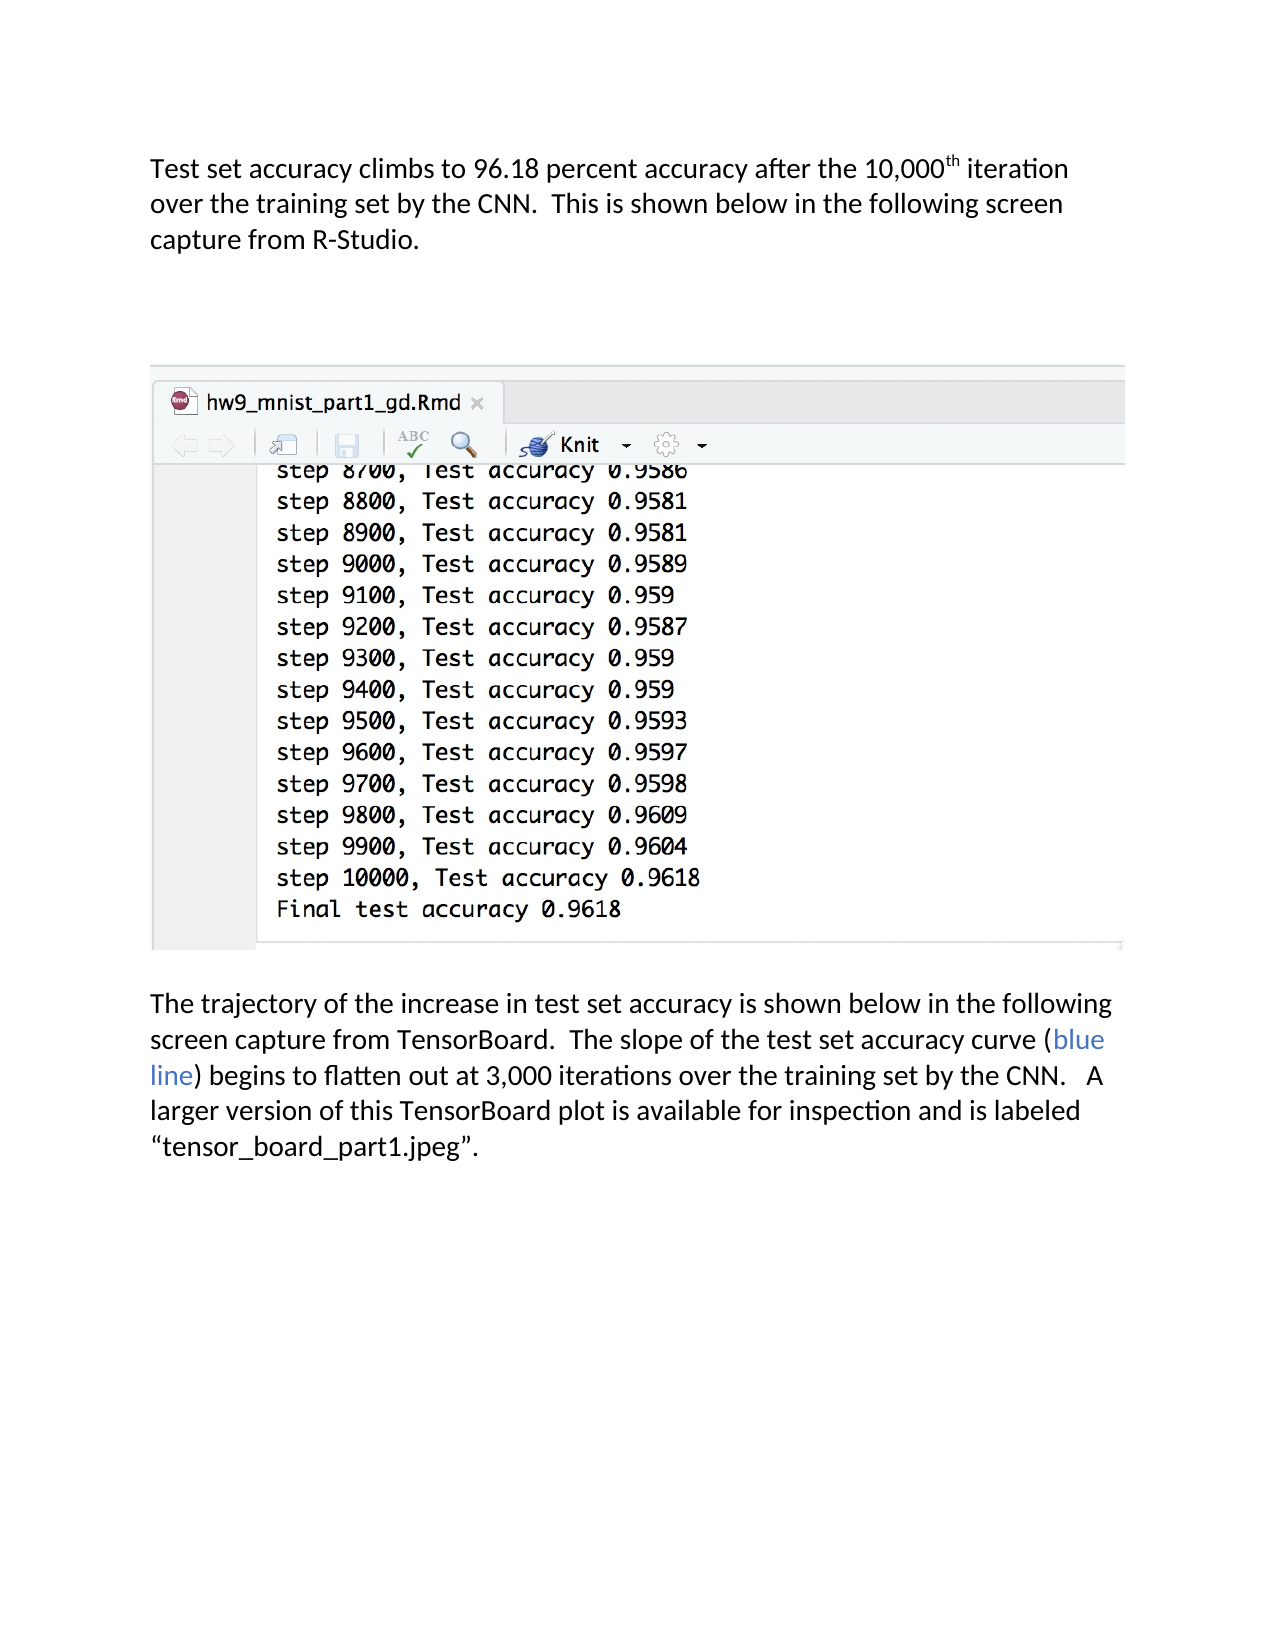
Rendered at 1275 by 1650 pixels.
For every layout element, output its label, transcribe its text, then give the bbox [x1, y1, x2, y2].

text The trajectory of the increase in test set accuracy is shown below in the following screen capture from TensorBoard. The slope of the test set accuracy curve (blue line) begins to flatten out at 3,000 iterations over the training set by the CNN. A larger version of this TensorBoard plot is available for inspection and is labeled “tensor_board_part1.jpeg”. [150, 986, 1125, 1164]
picture [150, 363, 1125, 950]
text Test set accuracy climbs to 96.18 percent accuracy after the 10,000th iteration over the training set by the CNN. This is shown below in the following screen capture from R-Studio. [150, 150, 1125, 257]
